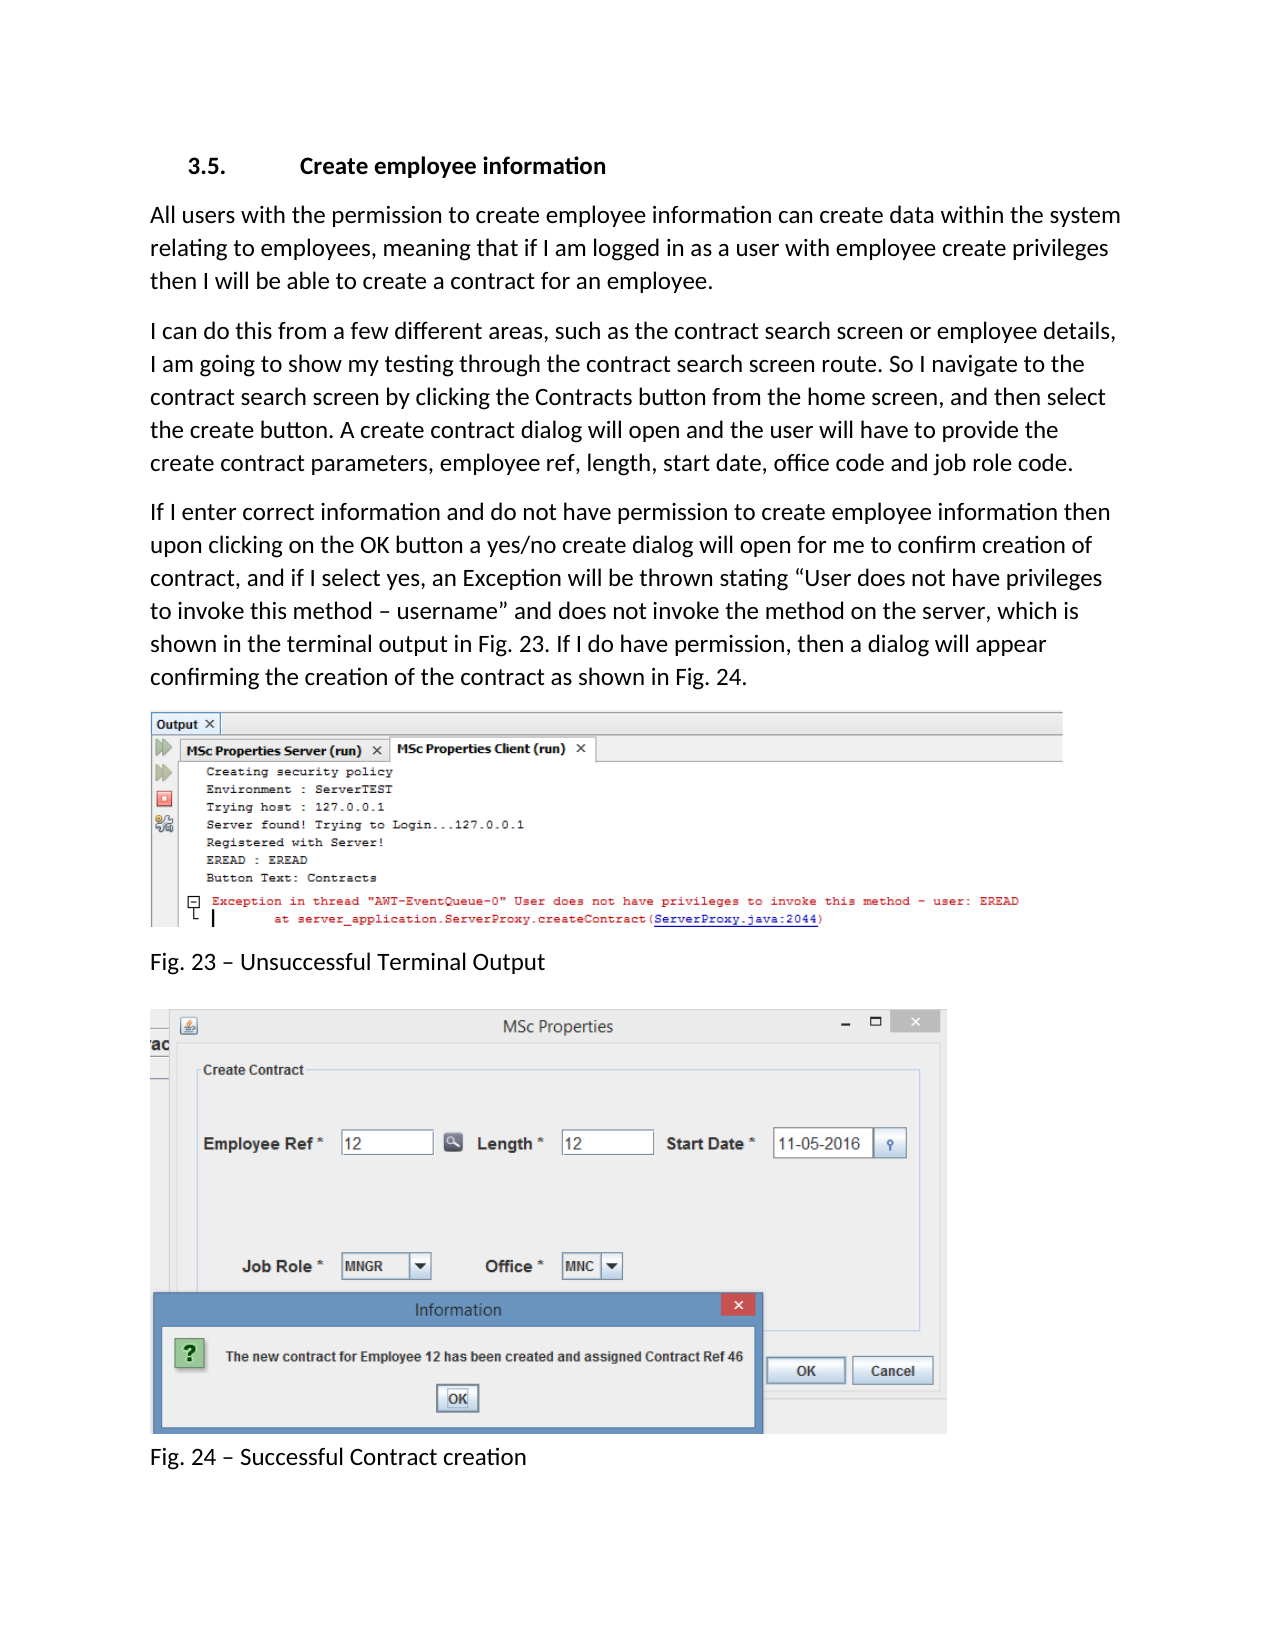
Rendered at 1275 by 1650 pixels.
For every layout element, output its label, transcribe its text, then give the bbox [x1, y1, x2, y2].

text If I enter correct information and do not have permission to create employee information then upon clicking on the OK button a yes/no create dialog will open for me to confirm creation of contract, and if I select yes, an Exception will be thrown stating “User does not have privileges to invoke this method – username” and does not invoke the method on the server, which is shown in the terminal output in Fig. 23. If I do have permission, then a dialog will appear confirming the creation of the contract as shown in Fig. 24. [150, 496, 1125, 691]
text Fig. 24 – Successful Contract creation [150, 1442, 1125, 1472]
text Fig. 23 – Unsuccessful Terminal Output [150, 946, 1125, 976]
text I can do this from a few different areas, such as the contract search screen or employee details, I am going to show my testing through the contract search screen route. So I navigate to the contract search screen by clicking the Contracts button from the home screen, and then select the create button. A create contract dialog will open and the user will have to provide the create contract parameters, employee ref, length, start date, office code and job role code. [150, 315, 1125, 477]
list Create employee information [187, 150, 1125, 181]
text All users with the permission to create employee information can create data within the system relating to employees, meaning that if I am logged in as a user with employee create privileges then I will be able to create a contract for an employee. [150, 199, 1125, 296]
picture [150, 1009, 947, 1434]
picture [150, 710, 1063, 927]
